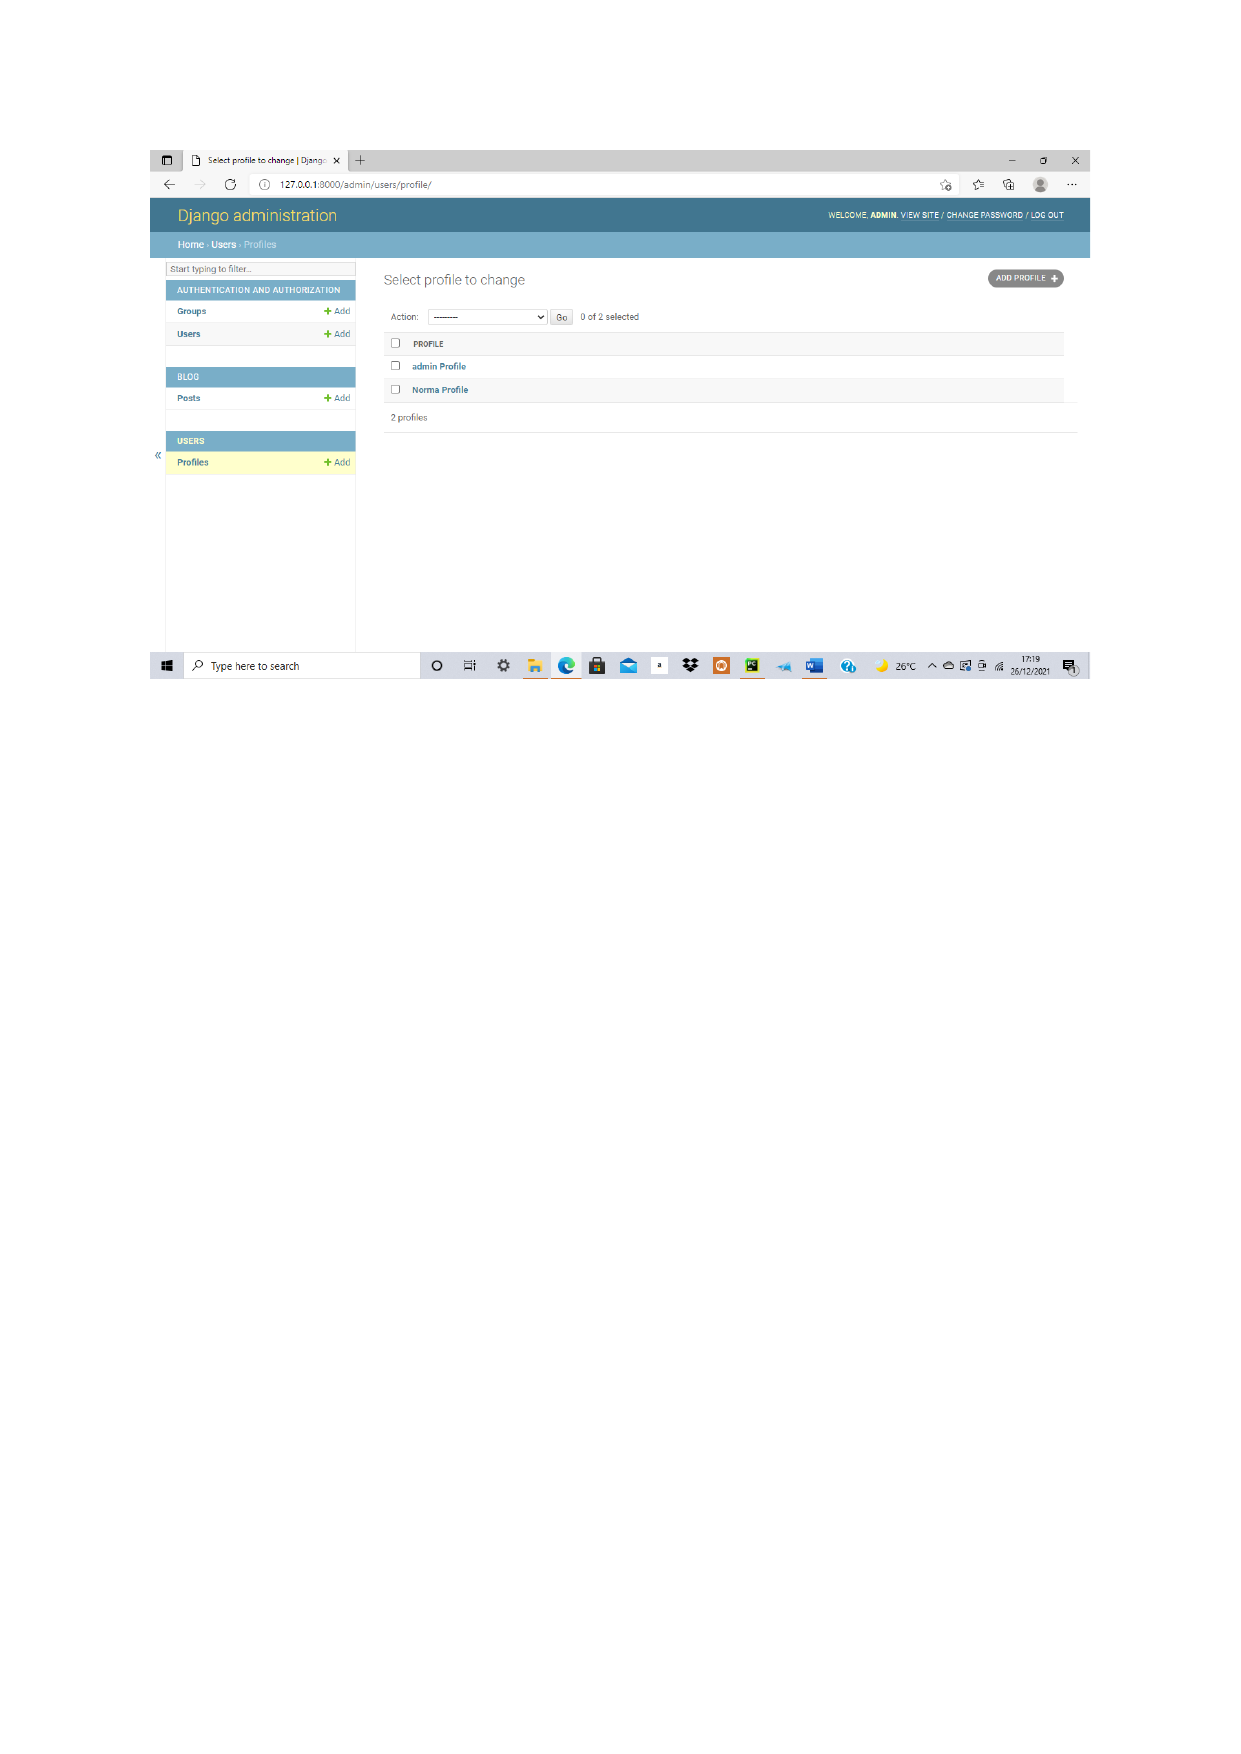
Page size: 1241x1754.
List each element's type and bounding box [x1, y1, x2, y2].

picture [150, 150, 1091, 679]
